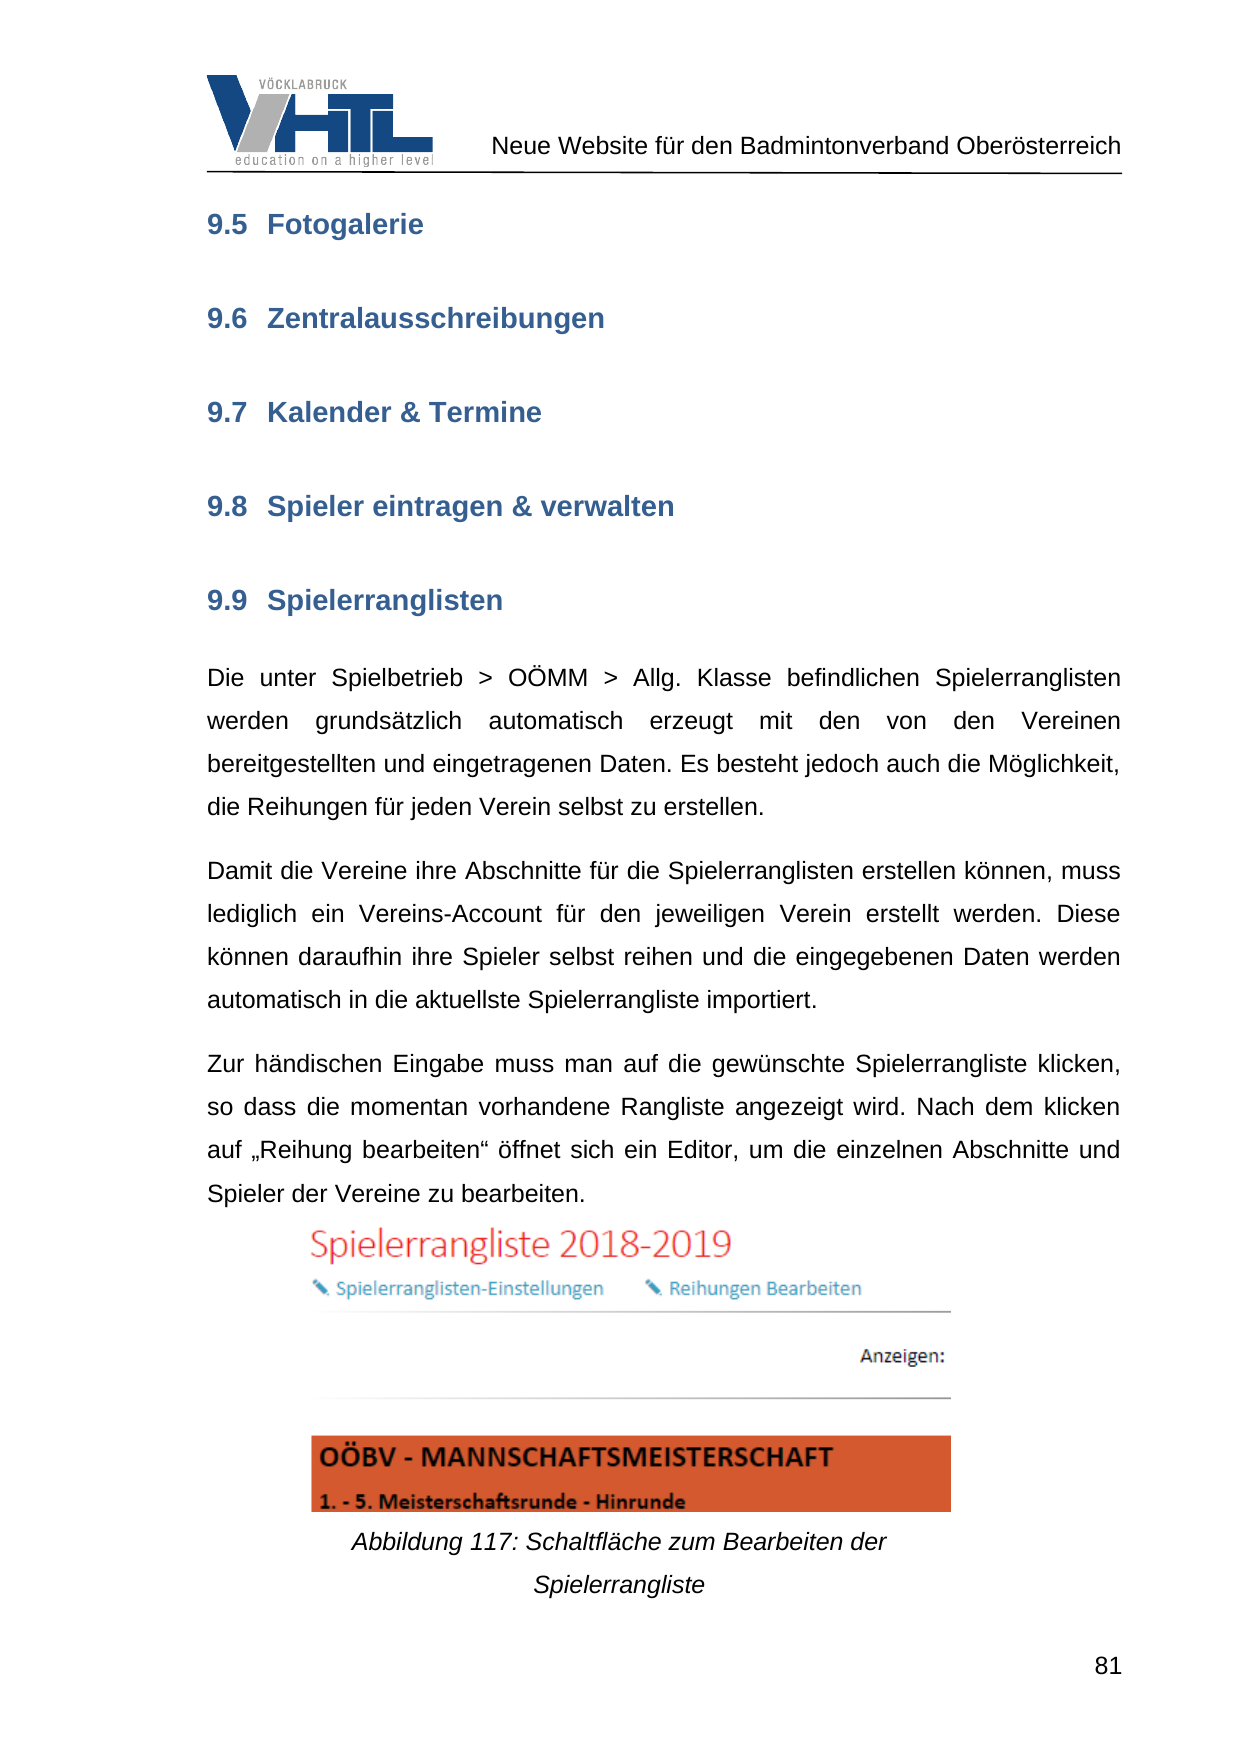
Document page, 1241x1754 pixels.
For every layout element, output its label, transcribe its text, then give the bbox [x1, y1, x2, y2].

picture [206, 75, 433, 167]
subtitle Kalender & Termine [207, 395, 1122, 428]
subtitle Spieler eintragen & verwalten [207, 489, 1122, 522]
text Zur händischen Eingabe muss man auf die gewünschte Spielerrangliste klicken, so dass die momentan vorhandene Rangliste angezeigt wird. Nach dem klicken auf „Reihung bearbeiten“ öffnet sich ein Editor, um die einzelnen Abschnitte und Spieler der Vereine zu bearbeiten. [207, 1049, 1122, 1207]
picture [300, 1222, 951, 1512]
subtitle Spielerranglisten [207, 583, 1122, 617]
text Damit die Vereine ihre Abschnitte für die Spielerranglisten erstellen können, muss lediglich ein Vereins-Account für den jeweiligen Verein erstellt werden. Diese können daraufhin ihre Spieler selbst reihen und die eingegebenen Daten werden automatisch in die aktuellste Spielerrangliste importiert. [207, 856, 1122, 1014]
subtitle Fotogalerie [207, 207, 1122, 240]
subtitle Zentralausschreibungen [207, 301, 1122, 334]
text Die unter Spielbetrieb > OÖMM > Allg. Klasse befindlichen Spielerranglisten werden grundsätzlich automatisch erzeugt mit den von den Vereinen bereitgestellten und eingetragenen Daten. Es besteht jedoch auch die Möglichkeit, die Reihungen für jeden Verein selbst zu erstellen. [207, 662, 1122, 821]
